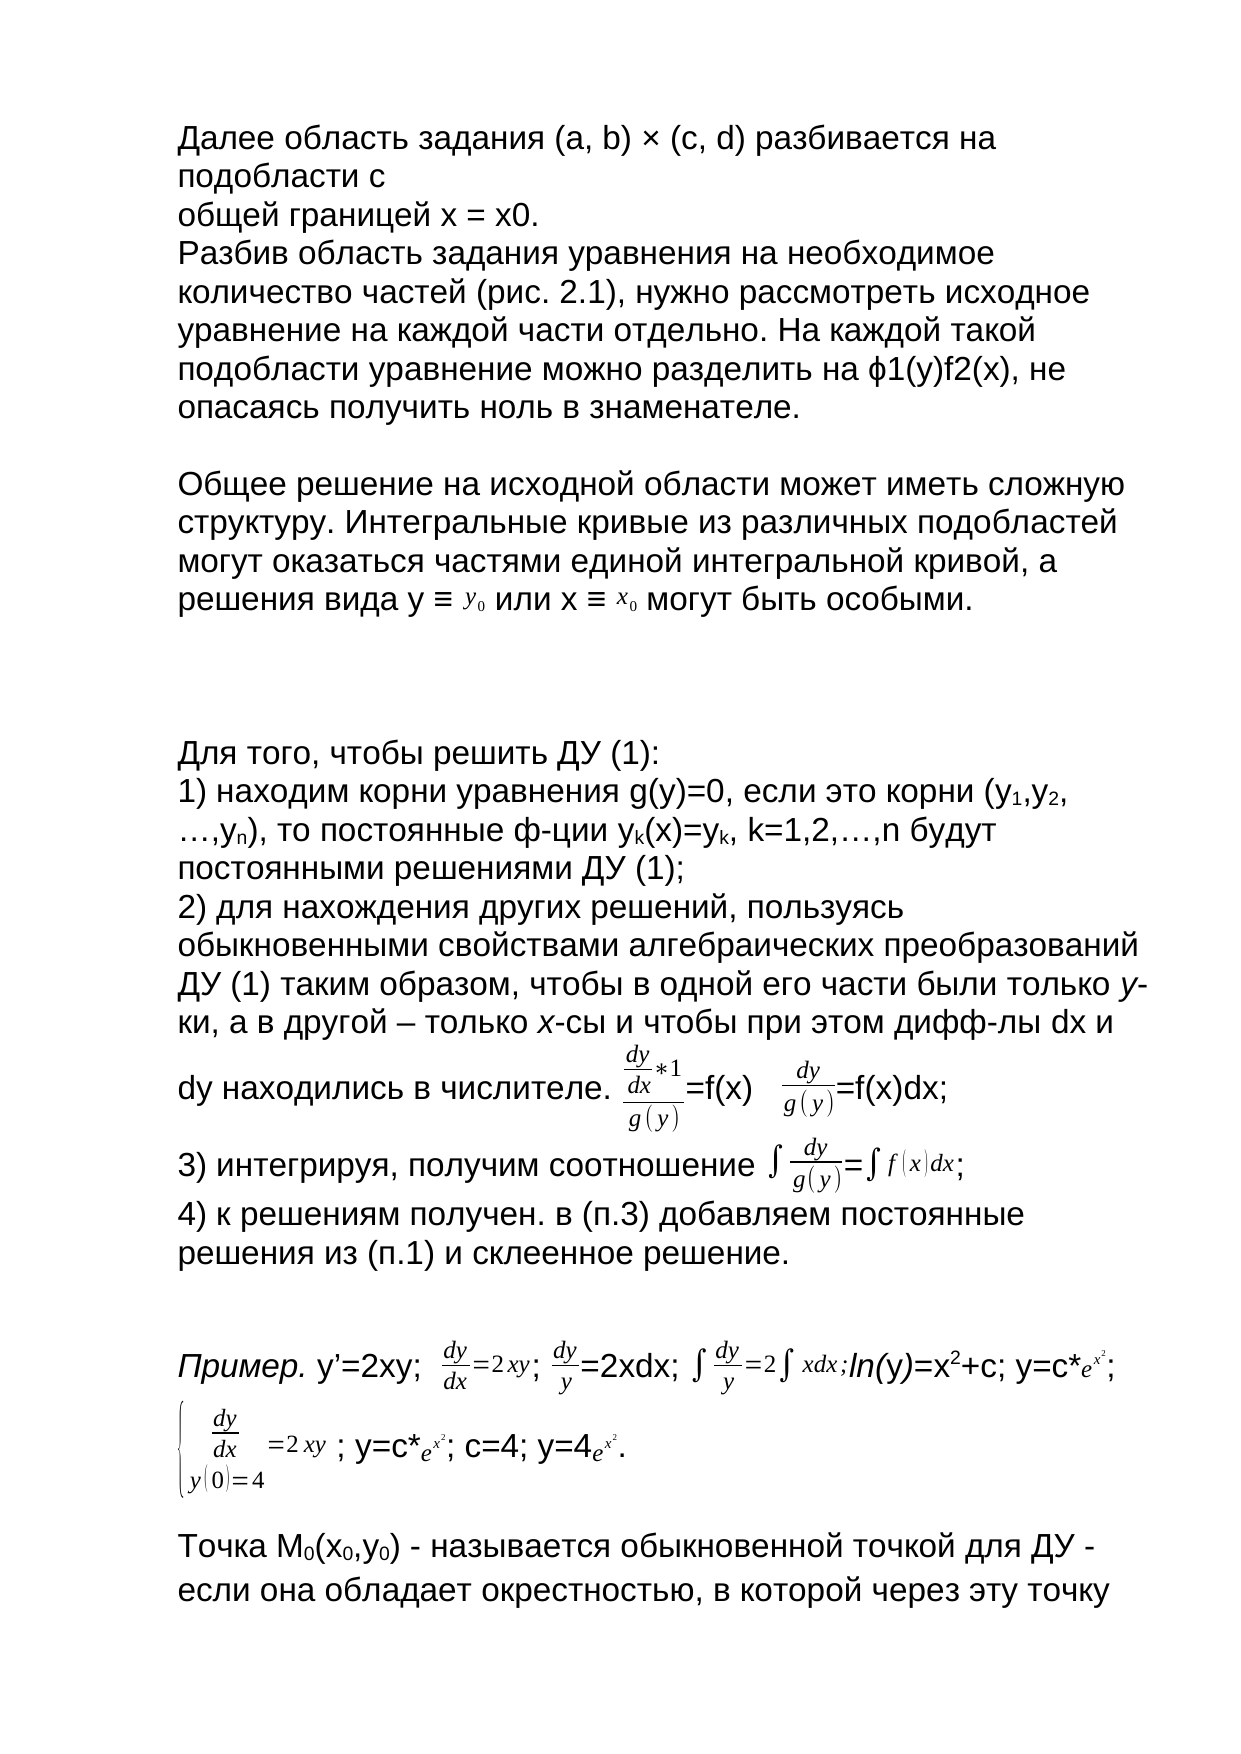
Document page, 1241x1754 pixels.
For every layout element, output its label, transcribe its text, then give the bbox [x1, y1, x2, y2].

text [177, 1526, 1152, 1608]
text Для того, чтобы решить ДУ (1): [177, 733, 1152, 772]
text Разбив область задания уравнения на необходимое количество частей (рис. 2.1), нужно рассмотреть исходное уравнение на каждой части отдельно. На каждой такой подобласти уравнение можно разделить на ϕ1(y)f2(x), не опасаясь получить ноль в знаменателе. [177, 233, 1152, 426]
text 4) к решениям получен. в (п.3) добавляем постоянные решения из (п.1) и склеенное решение. [177, 1194, 1152, 1271]
text Далее область задания (a, b) × (c, d) разбивается на подобласти с [177, 118, 1152, 195]
text общей границей x = x0. [177, 195, 1152, 233]
text 3) интегрируя, получим соотношение =; [177, 1133, 1152, 1194]
text 1) находим корни уравнения g(y)=0, если это корни (y1,y2,…,yn), то постоянные ф-ции yk(x)=yk, k=1,2,…,n будут постоянными решениями ДУ (1); [177, 772, 1152, 887]
text Пример. y’=2xy; ; =2xdx; ln(y)=x2+c; y=c*; ; y=c*; c=4; y=4. [177, 1336, 1152, 1499]
text 2) для нахождения других решений, пользуясь обыкновенными свойствами алгебраических преобразований ДУ (1) таким образом, чтобы в одной его части были только y-ки, а в другой – только x-сы и чтобы при этом дифф-лы dx и dy находились в числителе. =f(x) =f(x)dx; [177, 887, 1152, 1133]
text Общее решение на исходной области может иметь сложную структуру. Интегральные кривые из различных подобластей могут оказаться частями единой интегральной кривой, а решения вида y ≡ или x ≡ могут быть особыми. [177, 464, 1152, 618]
